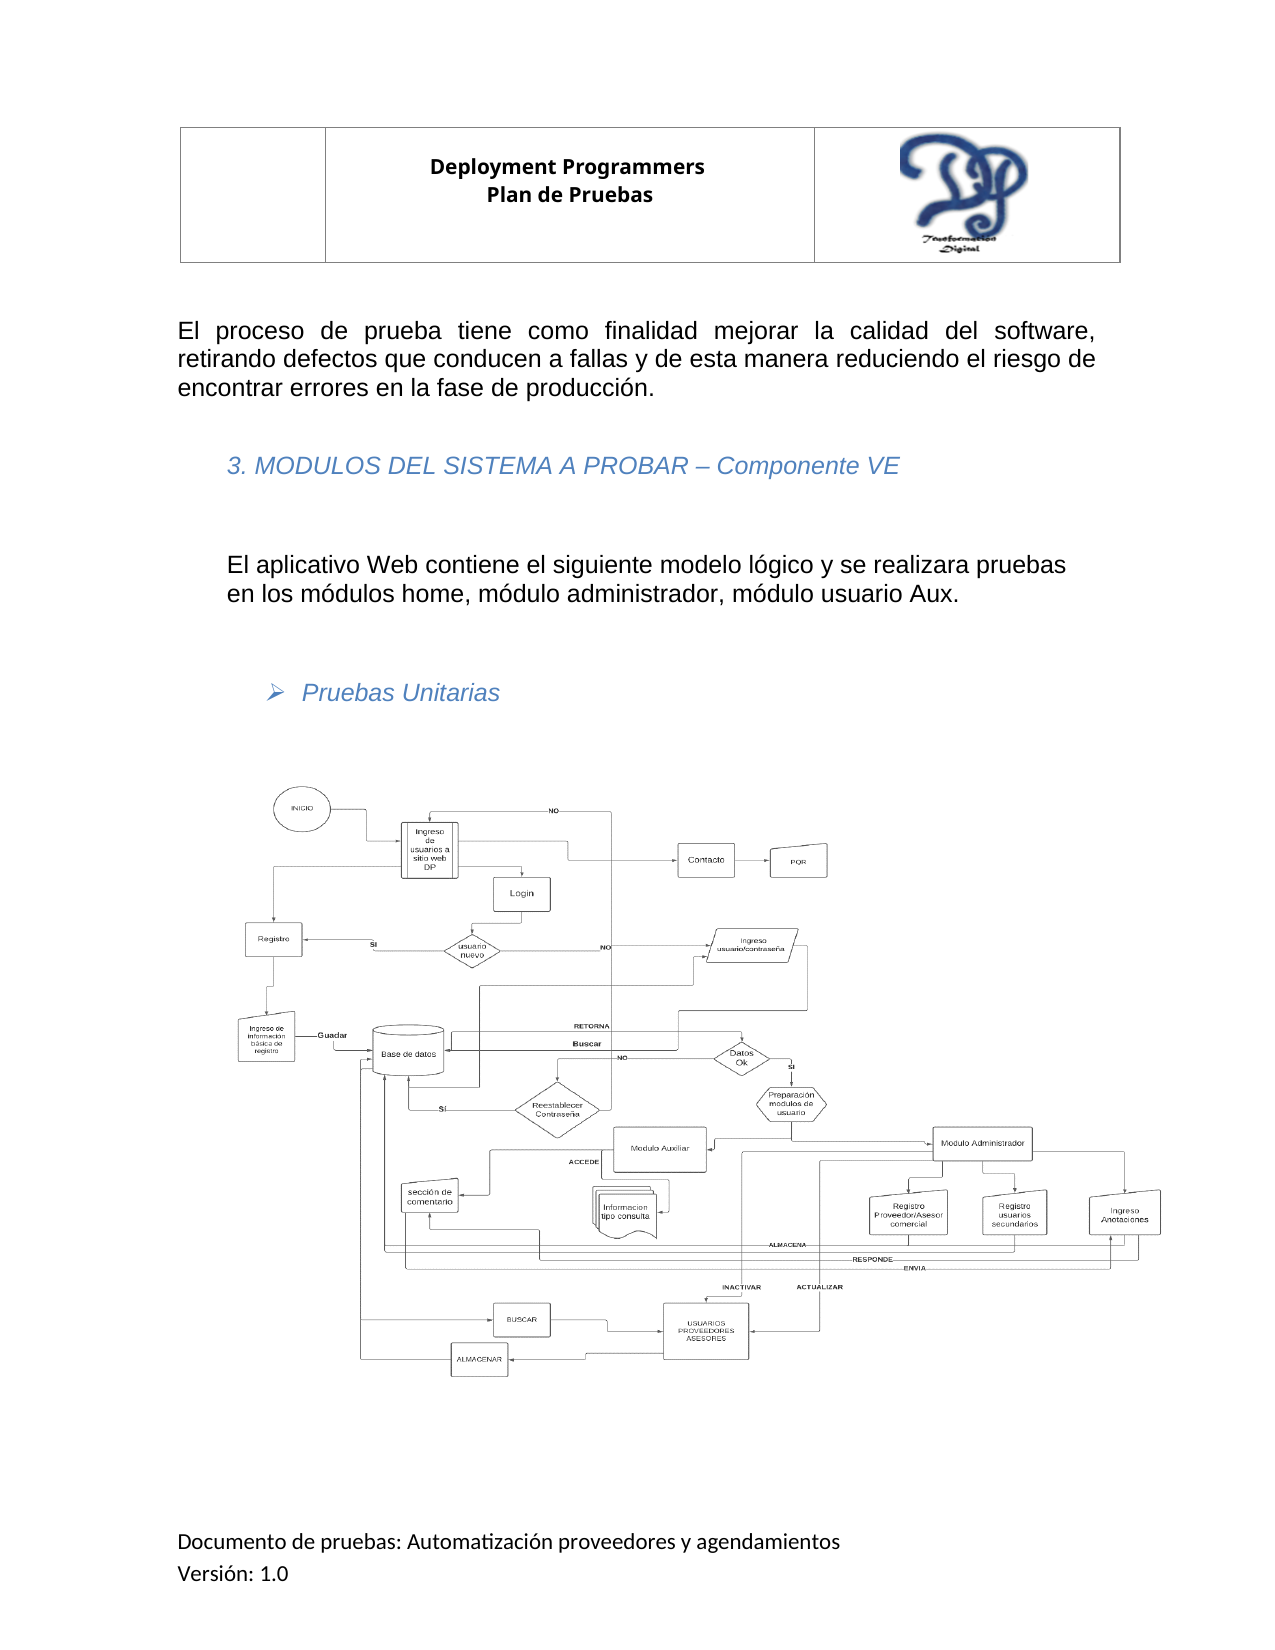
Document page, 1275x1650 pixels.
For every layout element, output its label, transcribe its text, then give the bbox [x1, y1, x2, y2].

text 3. MODULOS DEL SISTEMA A PROBAR – Componente VE [227, 451, 1098, 479]
picture [226, 777, 1172, 1387]
text El proceso de prueba tiene como finalidad mejorar la calidad del software, retirando defectos que conducen a fallas y de esta manera reduciendo el riesgo de encontrar errores en la fase de producción. [177, 316, 1098, 402]
text El aplicativo Web contiene el siguiente modelo lógico y se realizara pruebas en los módulos home, módulo administrador, módulo usuario Aux. [227, 550, 1098, 607]
list Pruebas Unitarias [264, 678, 1098, 707]
picture [900, 130, 1029, 259]
